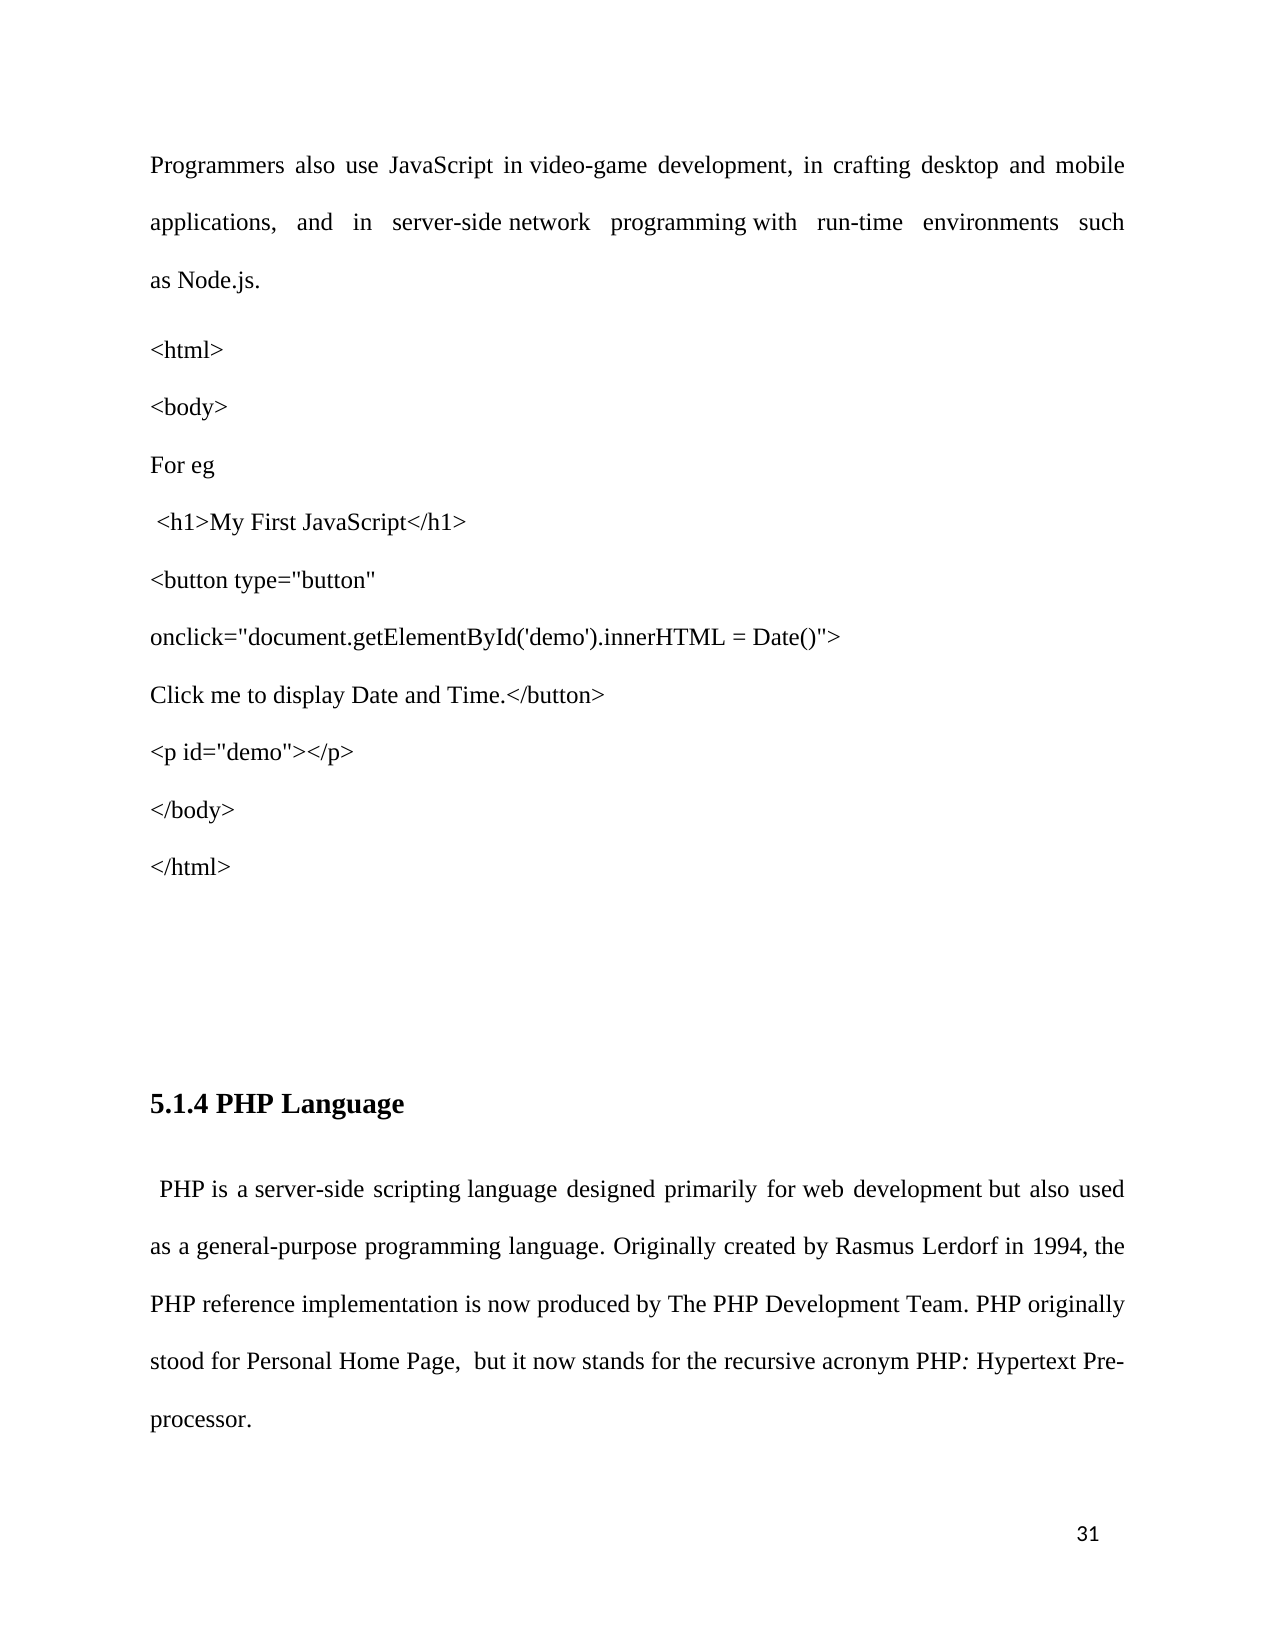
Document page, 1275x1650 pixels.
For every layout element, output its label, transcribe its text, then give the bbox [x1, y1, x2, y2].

text Click me to display Date and Time.</button> [150, 680, 1125, 709]
text PHP is a server-side scripting language designed primarily for web development but also used as a general-purpose programming language. Originally created by Rasmus Lerdorf in 1994, the PHP reference implementation is now produced by The PHP Development Team. PHP originally stood for Personal Home Page, but it now stands for the recursive acronym PHP: Hypertext Pre-processor. [150, 1174, 1125, 1432]
text <button type="button" [150, 565, 1125, 594]
text onclick="document.getElementById('demo').innerHTML = Date()"> [150, 622, 1125, 651]
text <h1>My First JavaScript</h1> [150, 507, 1125, 536]
text </body> [150, 795, 1125, 824]
text <p id="demo"></p> [150, 737, 1125, 766]
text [150, 150, 1125, 294]
text For eg [150, 450, 1125, 479]
text </html> [150, 852, 1125, 881]
text <body> [150, 392, 1125, 421]
text 5.1.4 PHP Language [150, 1086, 1125, 1119]
text <html> [150, 335, 1125, 364]
